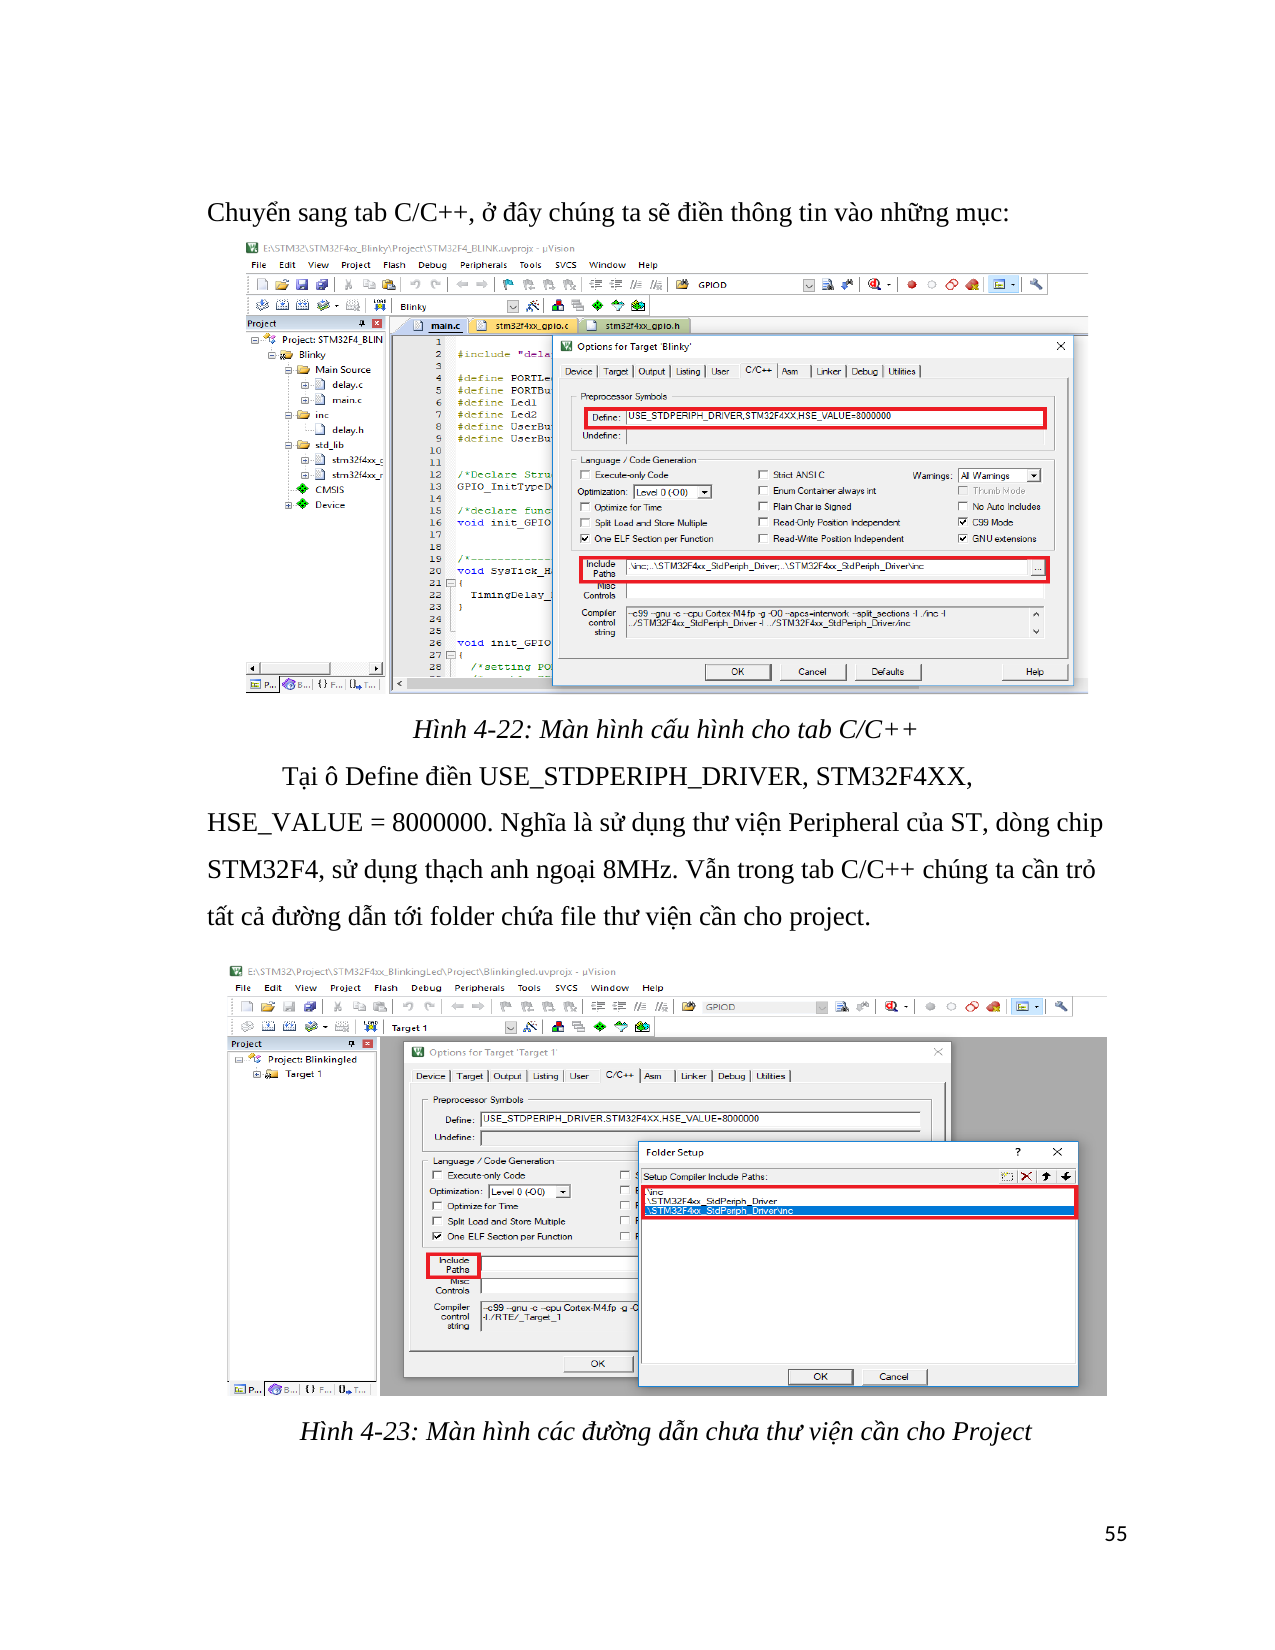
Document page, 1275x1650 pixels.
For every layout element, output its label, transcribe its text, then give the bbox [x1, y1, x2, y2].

text Hình 4-23: Màn hình các đường dẫn chưa thư viện cần cho Project [207, 1415, 1127, 1446]
text Tại ô Define điền USE_STDPERIPH_DRIVER, STM32F4XX, HSE_VALUE = 8000000. Nghĩa là sử dụng thư viện Peripheral của ST, dòng chip STM32F4, sử dụng thạch anh ngoại 8MHz. Vẫn trong tab C/C++ chúng ta cần trỏ tất cả đường dẫn tới folder chứa file thư viện cần cho project. [207, 760, 1127, 931]
text Chuyển sang tab C/C++, ở đây chúng ta sẽ điền thông tin vào những mục: [207, 190, 1127, 227]
picture [246, 239, 1089, 695]
picture [227, 963, 1107, 1396]
text Hình 4-22: Màn hình cấu hình cho tab C/C++ [207, 713, 1127, 744]
